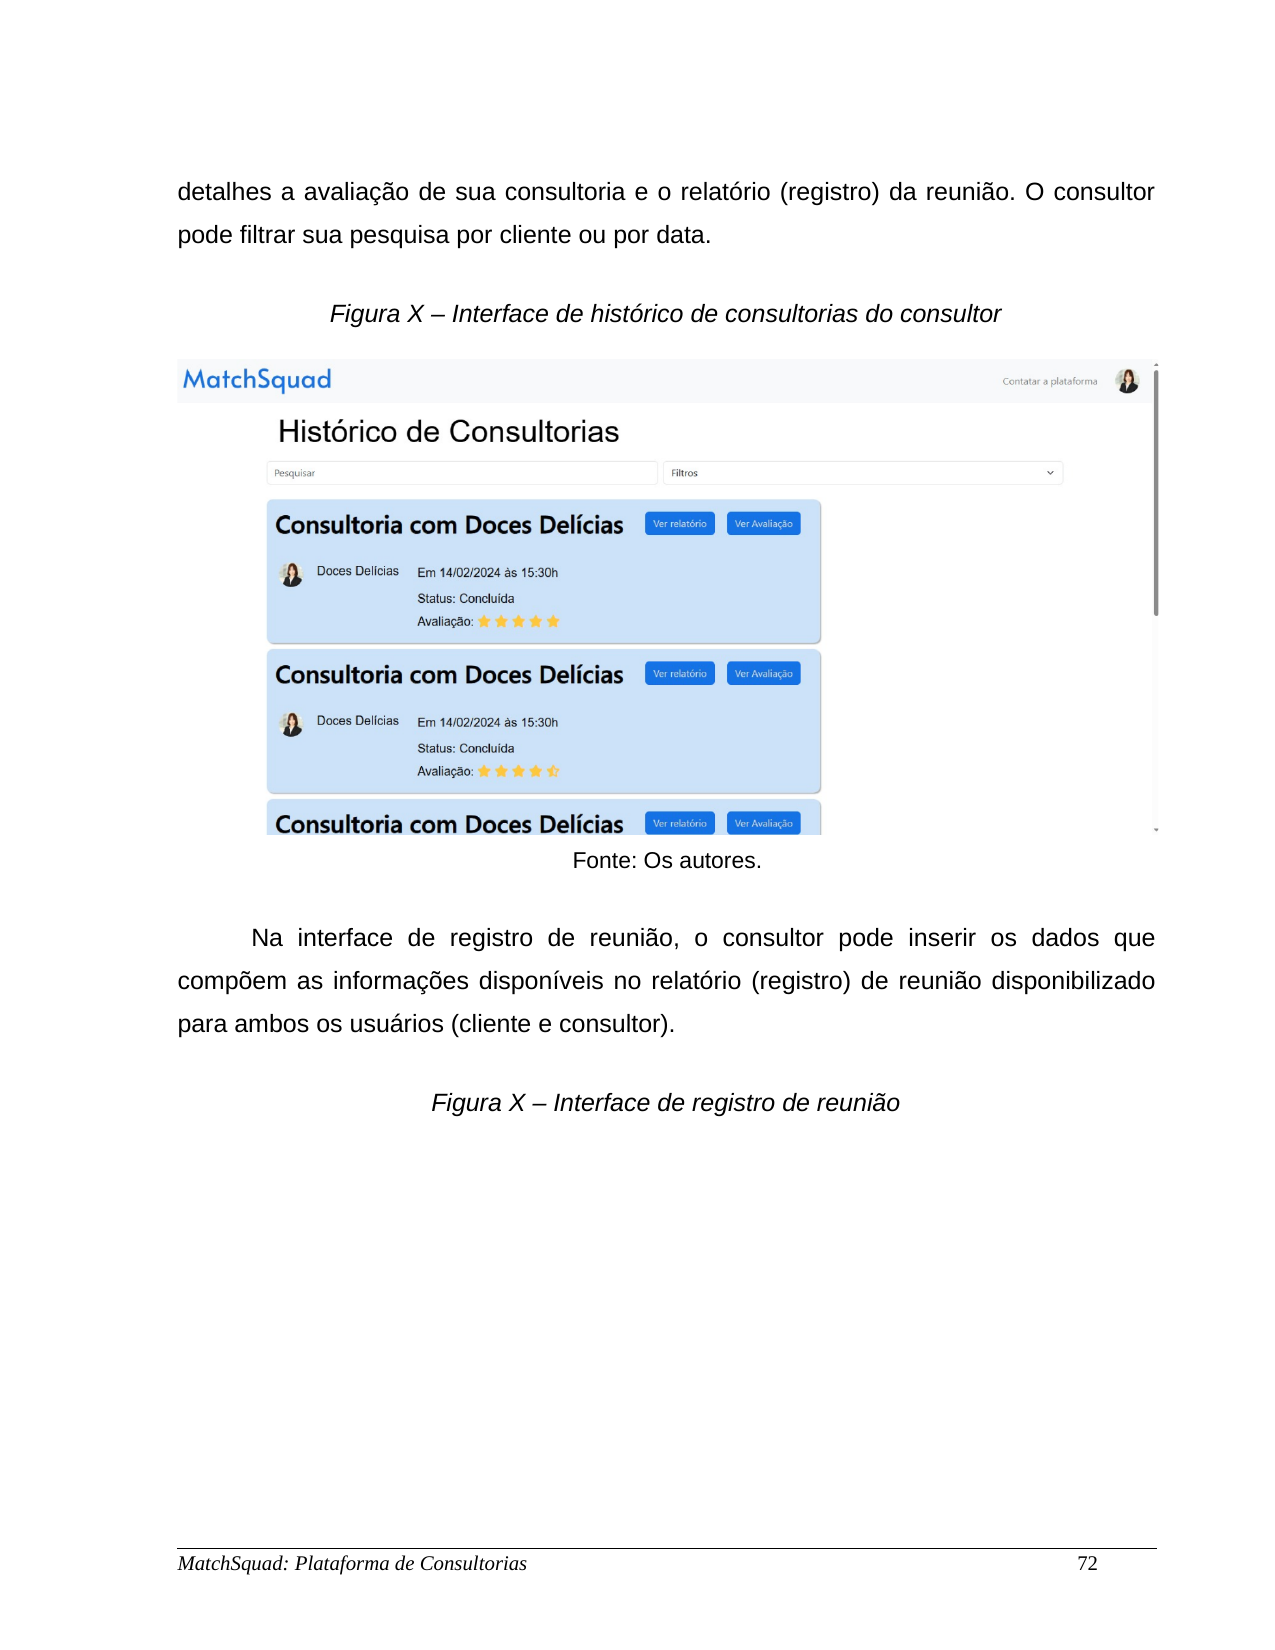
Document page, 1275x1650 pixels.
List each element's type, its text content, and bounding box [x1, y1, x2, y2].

text Fonte: Os autores. [177, 835, 1157, 874]
text Figura X – Interface de registro de reunião [177, 1088, 1157, 1117]
text Na interface de registro de reunião, o consultor pode inserir os dados que compõem as informações disponíveis no relatório (registro) de reunião disponibilizado para ambos os usuários (cliente e consultor). [177, 923, 1157, 1038]
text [177, 177, 1157, 249]
text Figura X – Interface de histórico de consultorias do consultor [177, 299, 1157, 328]
picture [177, 359, 1159, 835]
